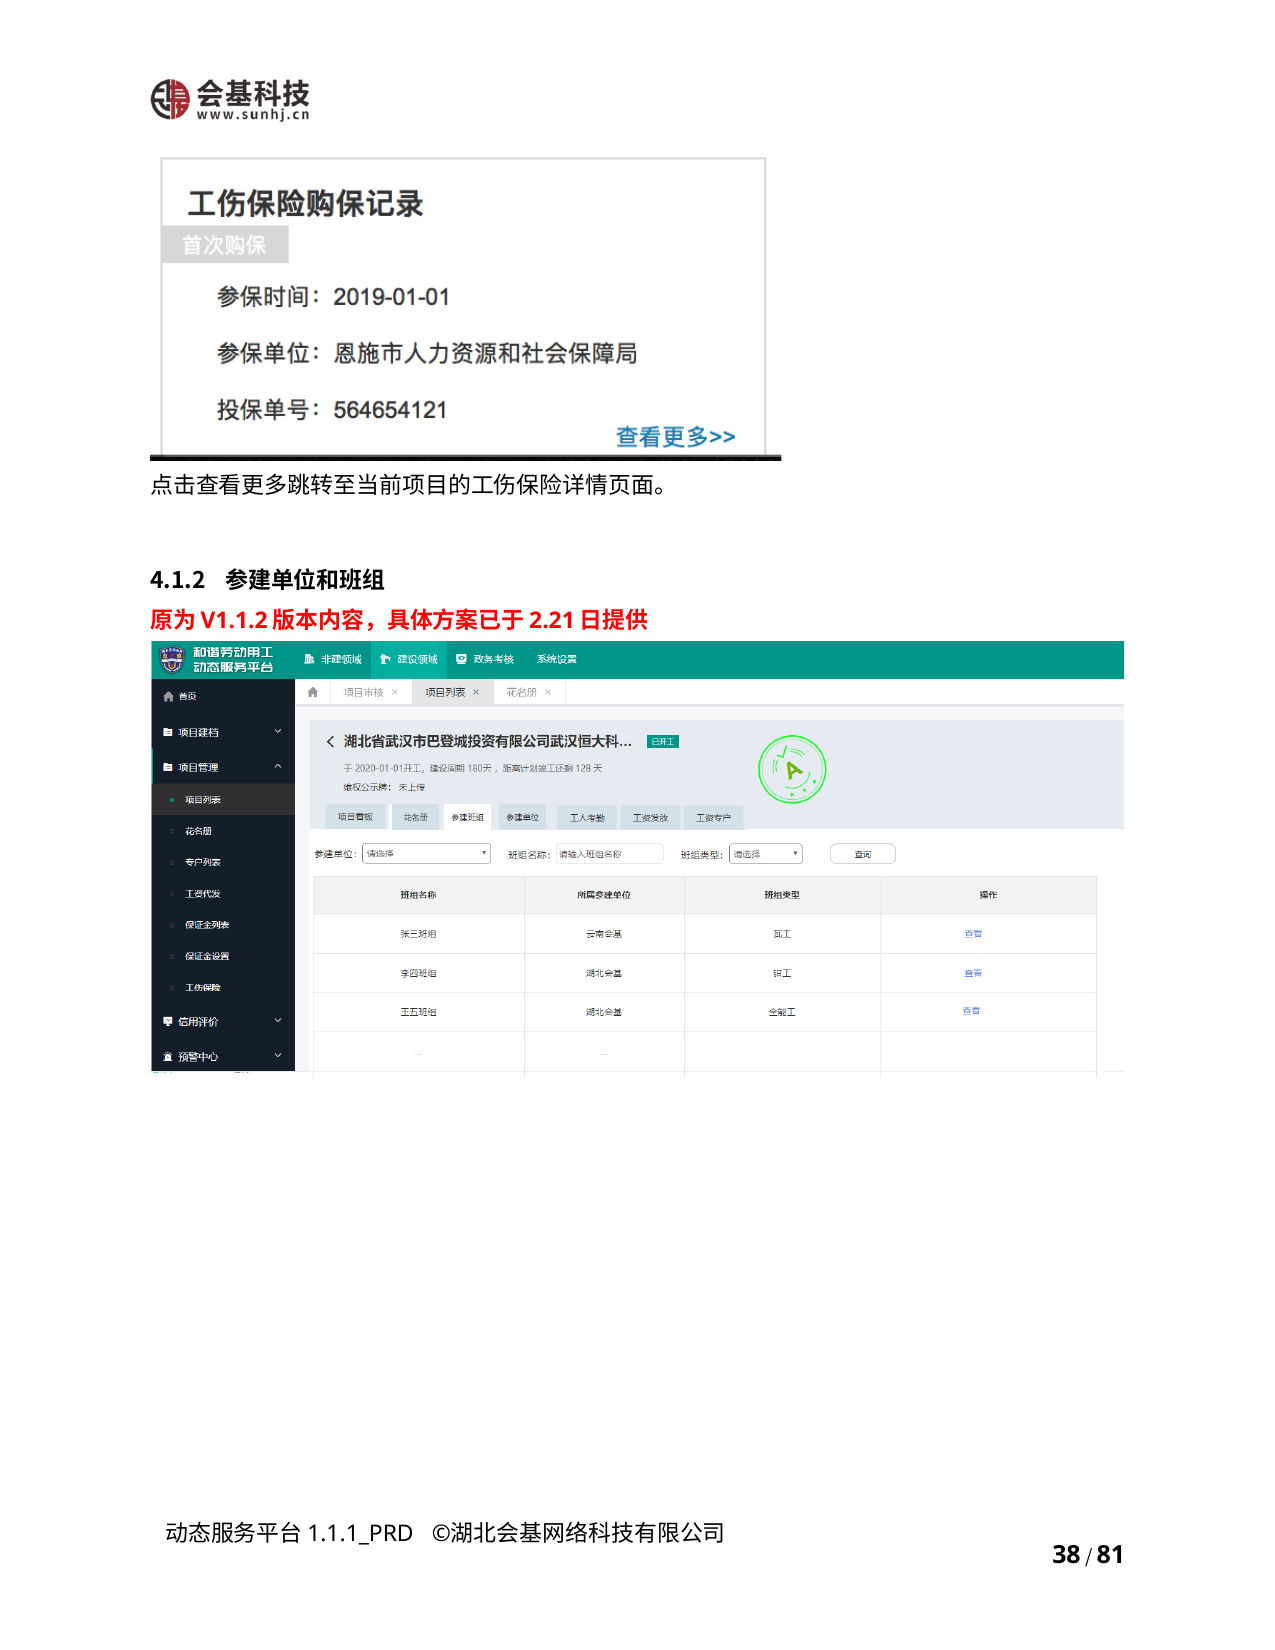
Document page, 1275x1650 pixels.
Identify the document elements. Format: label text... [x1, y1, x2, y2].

picture [150, 150, 782, 461]
picture [150, 79, 309, 122]
text 原为V1.1.2版本内容，具体方案已于2.21日提供 [150, 602, 1125, 635]
text 点击查看更多跳转至当前项目的工伤保险详情页面。 [150, 467, 1125, 500]
picture [150, 641, 1124, 1078]
subtitle 参建单位和班组 [150, 562, 1125, 595]
